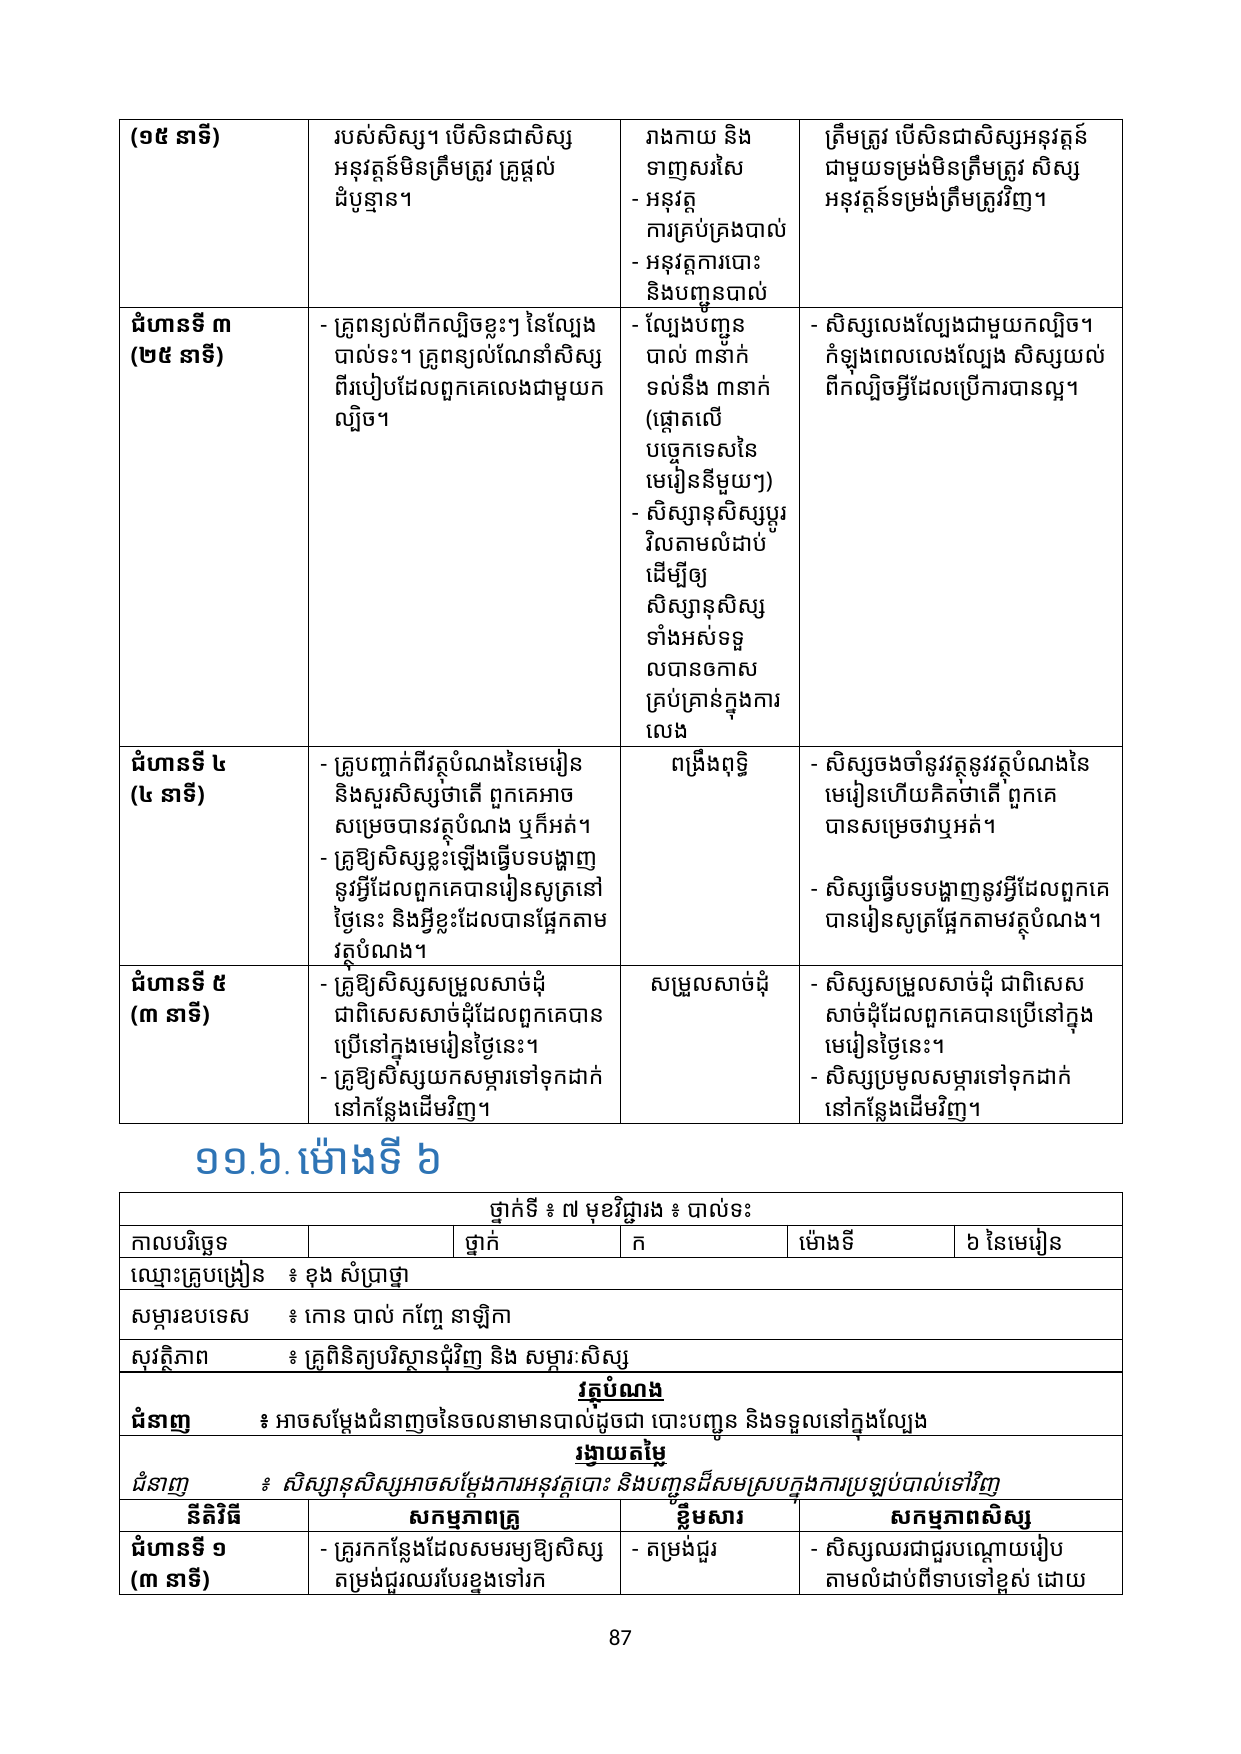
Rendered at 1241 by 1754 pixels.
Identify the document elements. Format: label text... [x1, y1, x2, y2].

table_cell [309, 1226, 453, 1257]
table_cell ៦ នៃមេរៀន [955, 1226, 1122, 1257]
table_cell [309, 1532, 620, 1594]
table_cell សុវត្ថិភាព ៖ គ្រូពិនិត្យបរិស្ថានជុំវិញ និង សម្ភារៈសិស្ស [120, 1340, 1122, 1371]
table_cell សិស្សចងចាំនូវវត្ថុនូវវត្ថុបំណងនៃមេរៀនហើយគិតថាតើ ពួកគេបានសម្រេចវាឬអត់។ សិស្សធ្វើបទបង្ហាញនូវអ្វីដែលពួកគេបានរៀនសូត្រផ្អែកតាមវត្ថុបំណង។ [800, 747, 1122, 965]
table_cell ល្បែងបញ្ជូនបាល់ ៣នាក់ ទល់នឹង ៣នាក់ (ផ្ដោតលើបច្ចេកទេសនៃមេរៀននីមួយៗ) សិស្សានុសិស្សប្ដូរវិលតាមលំដាប់ដើម្បីឲ្យសិស្សានុសិស្សទាំងអស់ទទួលបានឲកាសគ្រប់គ្រាន់ក្នុងការលេង [621, 308, 799, 746]
table_cell ​​​​​​​​​​​​​​​​​​​​​​​​​​​​​​​​​​​​​​​​​​​​​​គ្រូពន្យល់ពីកល្បិចខ្លះៗ នៃល្បែងបាល់ទះ។ គ្រូពន្យល់ណែនាំសិស្សពីរបៀបដែលពួកគេលេងជាមួយកល្បិច។ [309, 308, 620, 746]
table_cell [621, 120, 799, 307]
table_cell ខ្លឹមសារ [621, 1500, 799, 1531]
table_cell សិស្សលេងល្បែងជាមួយកល្បិច។ កំឡុងពេលលេងល្បែង សិស្សយល់ពីកល្បិចអ្វីដែលប្រើការបានល្អ។ [800, 308, 1122, 746]
subtitle ១១.៦. ម៉ោ​ងទី ៦ [118, 1128, 1122, 1187]
table_cell ជំហានទី ៥ (៣ នាទី) [120, 966, 308, 1123]
table_cell គ្រូបញ្ចាក់ពីវត្ថុបំណងនៃមេរៀន និងសួរសិស្សថាតើ ពួកគេអាចសម្រេចបានវត្ថុបំណង ឬក៏អត់។ គ្រូឱ្យសិស្សខ្លះឡើងធ្វើបទបង្ហាញនូវអ្វីដែលពួកគេបានរៀនសូត្រនៅថ្ងៃនេះ និងអ្វីខ្លះដែលបានផ្អែកតាមវត្ថុបំណង។ [309, 747, 620, 965]
table_header ថ្នាក់ទី ៖ ៧ មុខវិជ្ជារង ៖ បាល់ទះ [120, 1193, 1122, 1224]
table_cell ក [621, 1226, 787, 1257]
table_cell ម៉ោងទី [788, 1226, 954, 1257]
table_cell រង្វាយតម្លៃ ជំនាញ ៖ សិស្សានុសិស្សអាចសម្ដែងការអនុវត្តបោះ និងបញ្ជូនដ៏សមស្របក្នុងការប្រឡប់បាល់ទៅវិញ [120, 1436, 1122, 1498]
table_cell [621, 1532, 799, 1594]
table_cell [309, 120, 620, 307]
table_cell សម្រួលសាច់ដុំ [621, 966, 799, 1123]
table_cell សិស្សសម្រួលសាច់ដុំ ជាពិសេសសាច់ដុំដែលពួកគេបានប្រើនៅក្នុងមេរៀនថ្ងៃនេះ។ សិស្សប្រមូលសម្ភារទៅទុកដាក់នៅកន្លែងដើមវិញ។ [800, 966, 1122, 1123]
table_cell ជំហានទី ១ (៣ នាទី) [120, 1532, 308, 1594]
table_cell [800, 1532, 1122, 1594]
table_cell ឈ្មោះគ្រូបង្រៀន ៖ ខុង សំប្រាថ្នា [120, 1258, 1122, 1289]
table_cell ពង្រឹងពុទ្ធិ [621, 747, 799, 965]
table_cell ជំហានទី ៤ (៤ នាទី) [120, 747, 308, 965]
table_cell ជំហានទី ២ (១៥ នាទី) [120, 120, 308, 307]
table_cell ជំហានទី ៣ (២៥ នាទី) [120, 308, 308, 746]
table_cell សកម្មភាពសិស្ស [800, 1500, 1122, 1531]
table_cell ថ្នាក់ [454, 1226, 620, 1257]
table_cell នីតិវិធី [120, 1500, 308, 1531]
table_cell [800, 120, 1122, 307]
table_cell សកម្មភាពគ្រូ [309, 1500, 620, 1531]
table_cell កាលបរិច្ឆេទ [120, 1226, 308, 1257]
table_cell គ្រូឱ្យសិស្សសម្រួលសាច់ដុំ ជាពិសេសសាច់ដុំដែលពួកគេបានប្រើនៅក្នុងមេរៀនថ្ងៃនេះ។ គ្រូឱ្យសិស្សយកសម្ភារទៅទុកដាក់នៅកន្លែងដើមវិញ។ [309, 966, 620, 1123]
table_cell វត្ថុបំណង ជំនាញ ៖ អាចសម្ដែងជំនាញចនៃចលនាមានបាល់ដូចជា បោះបញ្ជូន និងទទួលនៅក្នុងល្បែង [120, 1373, 1122, 1435]
table_cell សម្ភារឧបទេស ៖ កោន បាល់ កញ្ចែ នាឡិកា [120, 1290, 1122, 1339]
